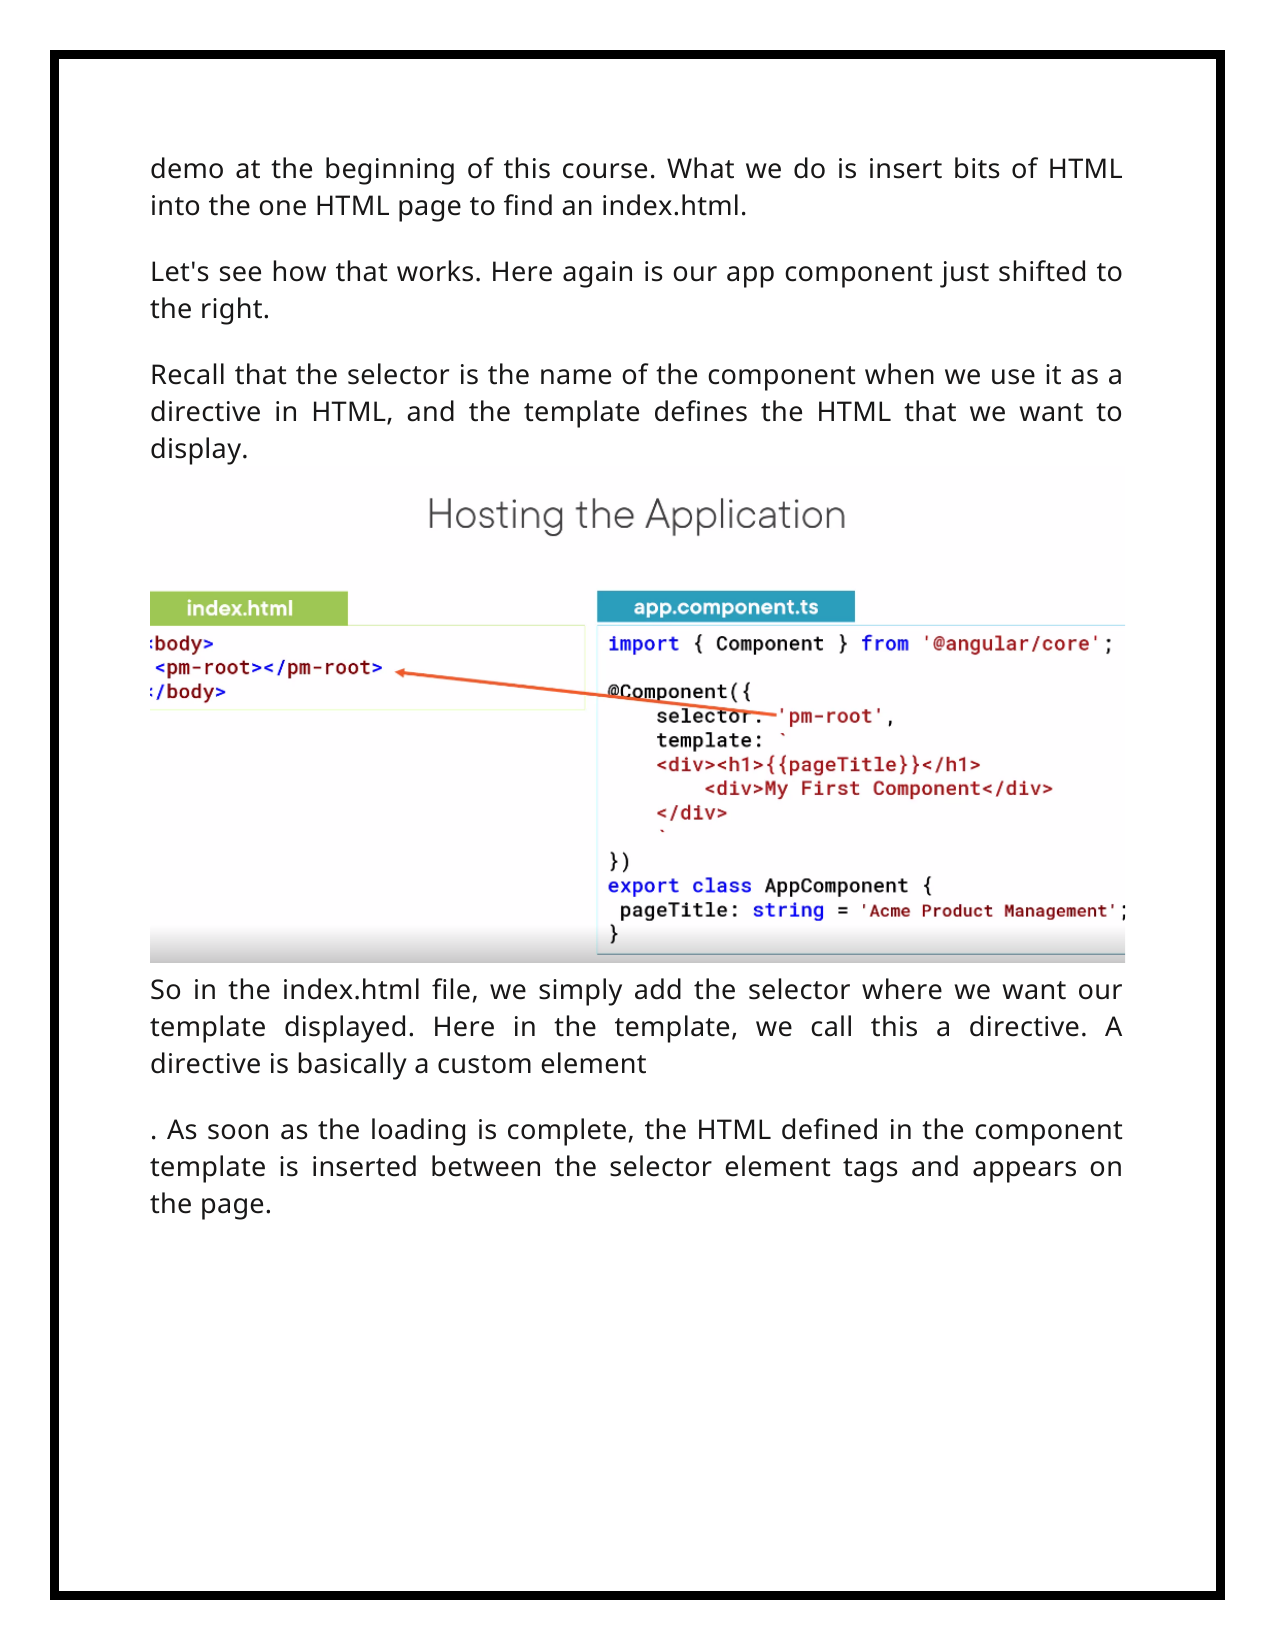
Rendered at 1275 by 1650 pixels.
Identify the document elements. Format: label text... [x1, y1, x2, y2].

picture [150, 466, 1125, 963]
text Recall that the selector is the name of the component when we use it as a directive in HTML, and the template defines the HTML that we want to display. So in the index.html file, we simply add the selector where we want our template displayed. Here in the template, we call this a directive. A directive is basically a custom element [150, 963, 1125, 1081]
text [150, 150, 1125, 224]
text . As soon as the loading is complete, the HTML defined in the component template is inserted between the selector element tags and appears on the page. [150, 1110, 1125, 1221]
text Recall that the selector is the name of the component when we use it as a directive in HTML, and the template defines the HTML that we want to display. So in the index.html file, we simply add the selector where we want our template displayed. Here in the template, we call this a directive. A directive is basically a custom element [150, 356, 1125, 466]
text Let's see how that works. Here again is our app component just shifted to the right. [150, 253, 1125, 327]
